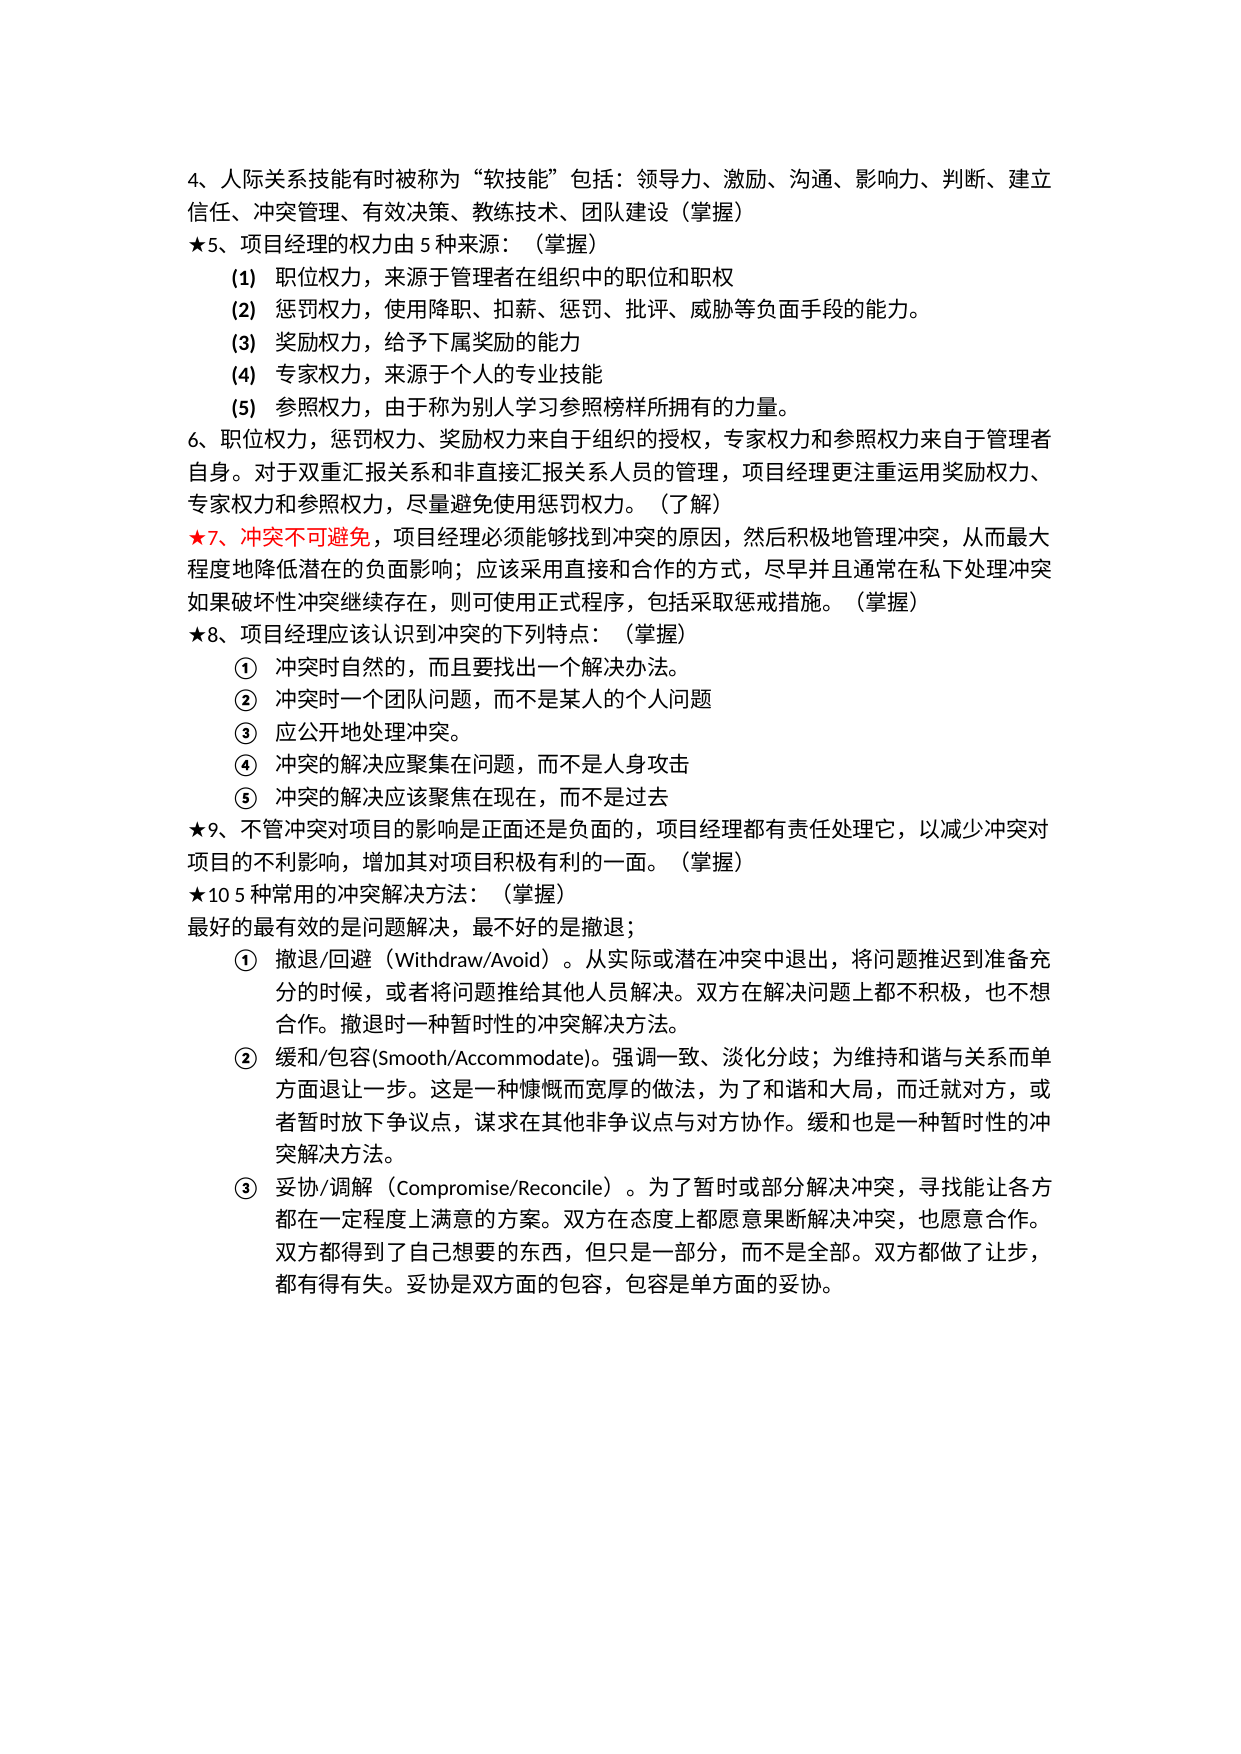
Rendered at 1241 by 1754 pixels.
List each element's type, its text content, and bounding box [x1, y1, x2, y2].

text ★8、项目经理应该认识到冲突的下列特点：（掌握） [187, 617, 1053, 649]
list 参照权力，由于称为别人学习参照榜样所拥有的力量。 [231, 389, 1053, 422]
list 冲突的解决应聚集在问题，而不是人身攻击 [231, 747, 1053, 779]
text ★10 5种常用的冲突解决方法：（掌握） [187, 877, 1053, 909]
list 专家权力，来源于个人的专业技能 [231, 357, 1053, 389]
text 6、职位权力，惩罚权力、奖励权力来自于组织的授权，专家权力和参照权力来自于管理者自身。对于双重汇报关系和非直接汇报关系人员的管理，项目经理更注重运用奖励权力、专家权力和参照权力，尽量避免使用惩罚权力。（了解） [187, 422, 1053, 519]
list 冲突时一个团队问题，而不是某人的个人问题 [231, 682, 1053, 714]
text ★7、冲突不可避免，项目经理必须能够找到冲突的原因，然后积极地管理冲突，从而最大程度地降低潜在的负面影响；应该采用直接和合作的方式，尽早并且通常在私下处理冲突。如果破坏性冲突继续存在，则可使用正式程序，包括采取惩戒措施。（掌握） [187, 519, 1053, 617]
list 撤退/回避（Withdraw/Avoid）。从实际或潜在冲突中退出，将问题推迟到准备充分的时候，或者将问题推给其他人员解决。双方在解决问题上都不积极，也不想合作。撤退时一种暂时性的冲突解决方法。 [231, 942, 1053, 1039]
list 惩罚权力，使用降职、扣薪、惩罚、批评、威胁等负面手段的能力。 [231, 292, 1053, 324]
text 4、人际关系技能有时被称为“软技能”包括：领导力、激励、沟通、影响力、判断、建立信任、冲突管理、有效决策、教练技术、团队建设（掌握） [187, 162, 1053, 227]
text ★9、不管冲突对项目的影响是正面还是负面的，项目经理都有责任处理它，以减少冲突对项目的不利影响，增加其对项目积极有利的一面。（掌握） [187, 812, 1053, 877]
text 最好的最有效的是问题解决，最不好的是撤退； [187, 909, 1053, 942]
list 职位权力，来源于管理者在组织中的职位和职权 [231, 259, 1053, 292]
list 妥协/调解（Compromise/Reconcile）。为了暂时或部分解决冲突，寻找能让各方都在一定程度上满意的方案。双方在态度上都愿意果断解决冲突，也愿意合作。双方都得到了自己想要的东西，但只是一部分，而不是全部。双方都做了让步，都有得有失。妥协是双方面的包容，包容是单方面的妥协。 [231, 1169, 1053, 1299]
list 奖励权力，给予下属奖励的能力 [231, 324, 1053, 357]
list 冲突时自然的，而且要找出一个解决办法。 [231, 649, 1053, 682]
list 缓和/包容(Smooth/Accommodate)。强调一致、淡化分歧；为维持和谐与关系而单方面退让一步。这是一种慷慨而宽厚的做法，为了和谐和大局，而迁就对方，或者暂时放下争议点，谋求在其他非争议点与对方协作。缓和也是一种暂时性的冲突解决方法。 [231, 1039, 1053, 1169]
text ★5、项目经理的权力由5种来源：（掌握） [187, 227, 1053, 259]
list 应公开地处理冲突。 [231, 714, 1053, 747]
list 冲突的解决应该聚焦在现在，而不是过去 [231, 779, 1053, 812]
